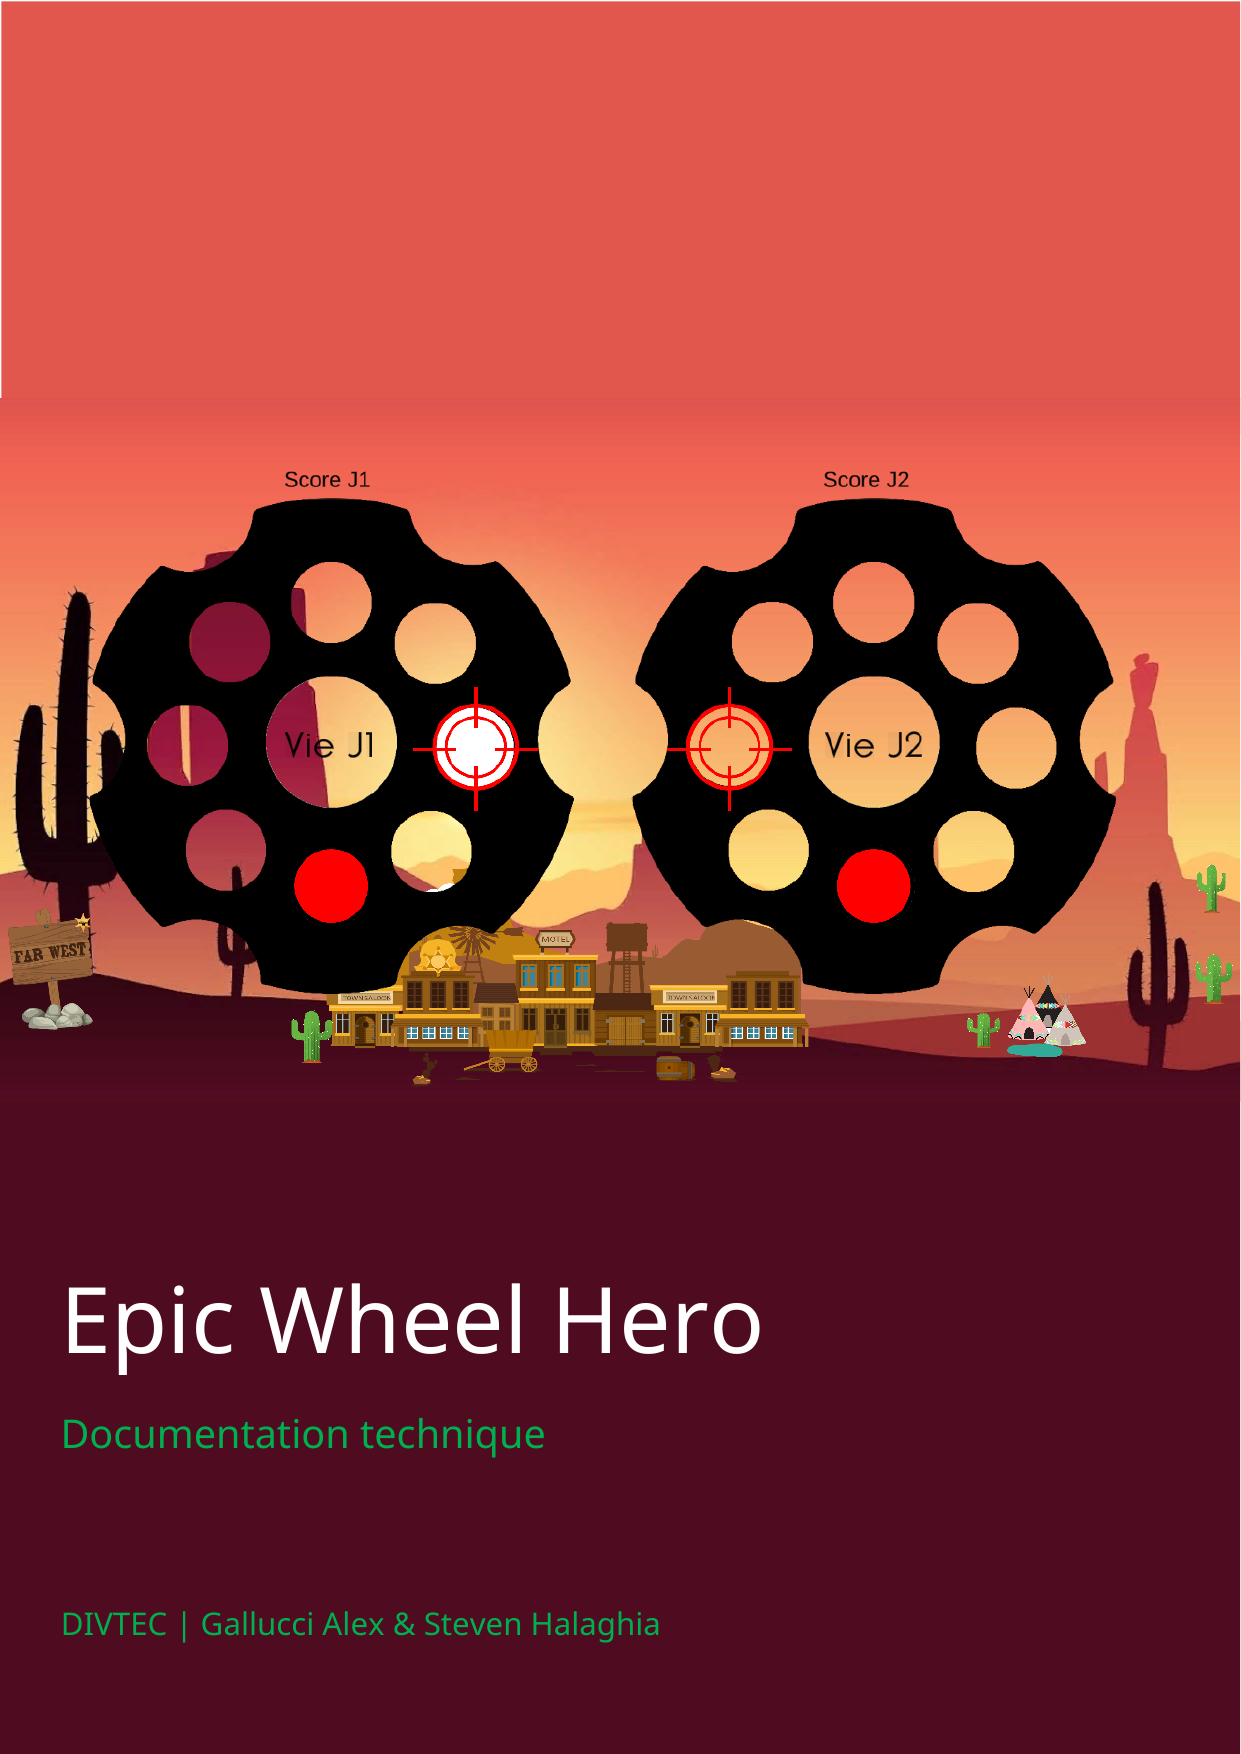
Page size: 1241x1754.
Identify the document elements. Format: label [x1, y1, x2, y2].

picture [0, 398, 1241, 1102]
